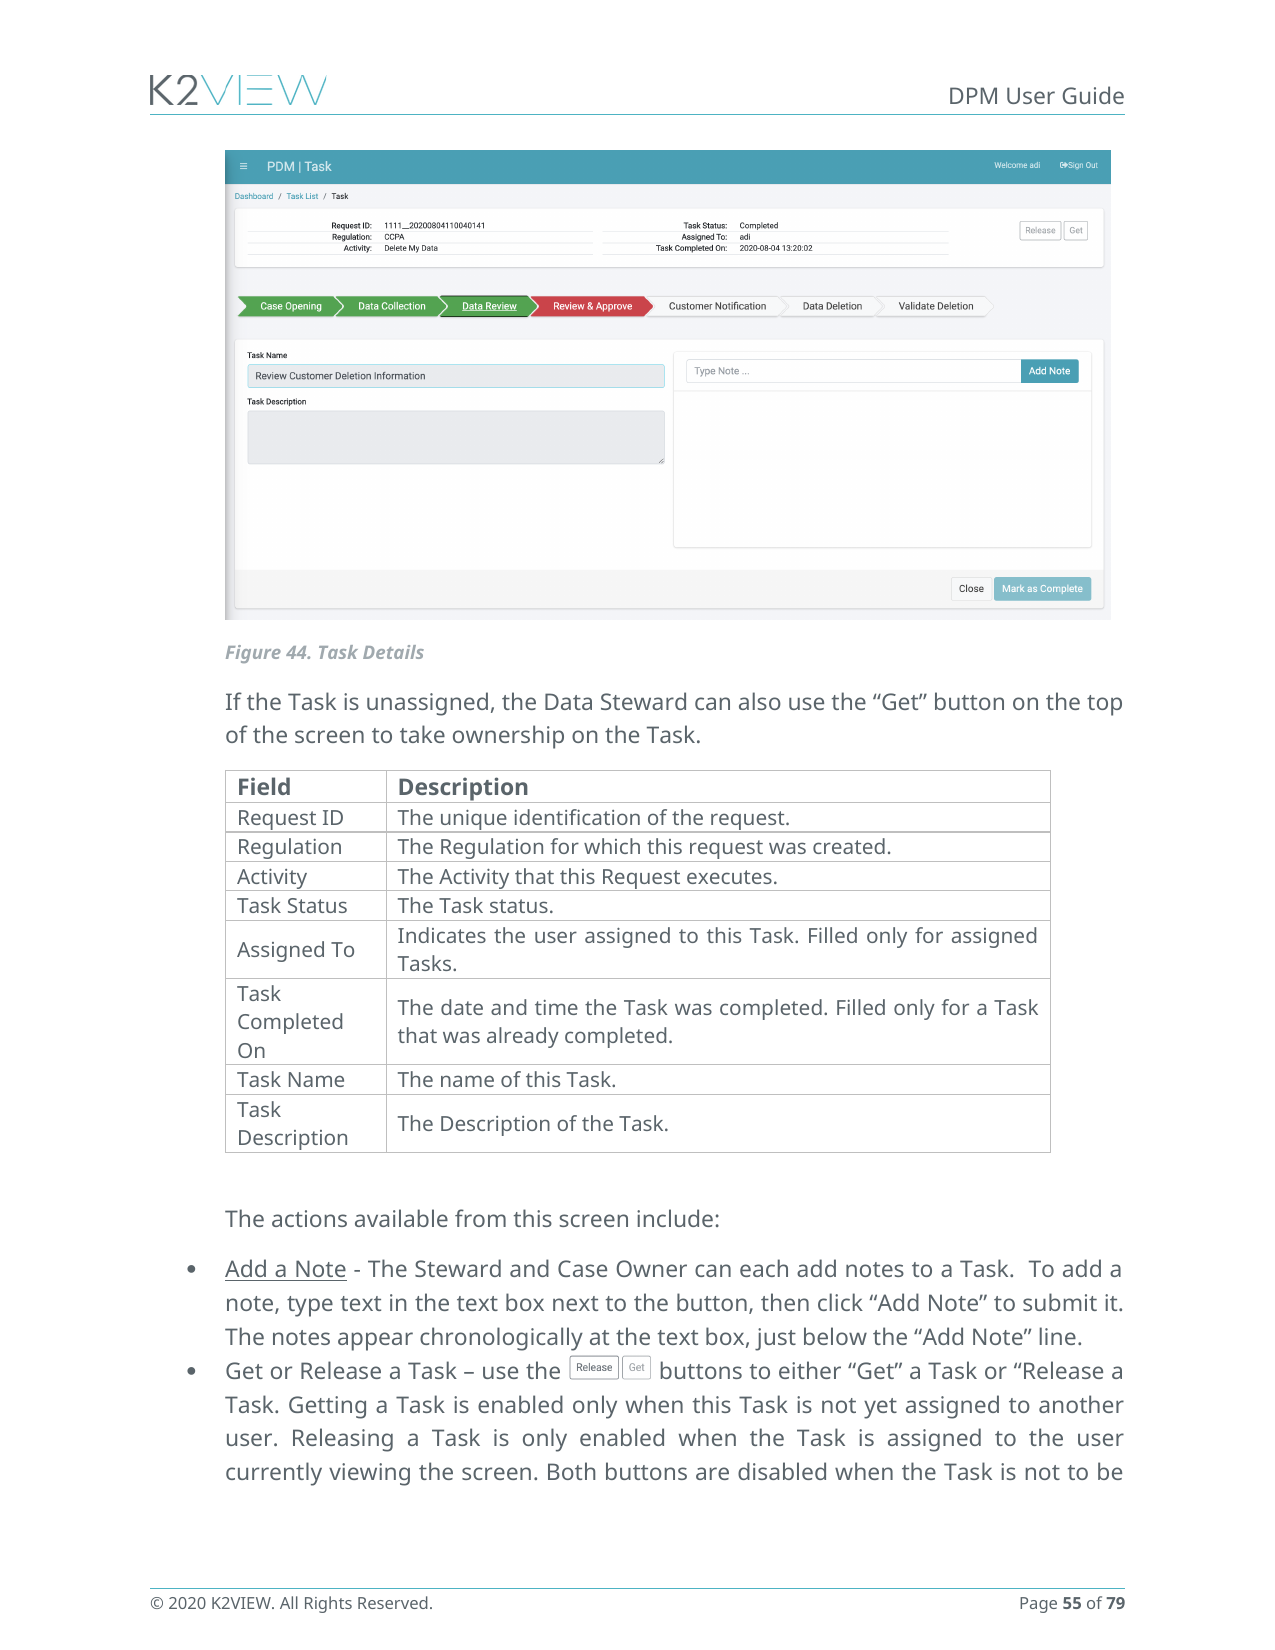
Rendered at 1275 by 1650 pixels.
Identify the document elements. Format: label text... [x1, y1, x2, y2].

table_cell Task Completed On [226, 979, 386, 1064]
table_cell Indicates the user assigned to this Task. Filled only for assigned Tasks. [387, 921, 1050, 978]
table_header Description [387, 771, 1050, 802]
table_cell The name of this Task. [387, 1065, 1050, 1094]
picture [568, 1354, 653, 1380]
table_cell Request ID [226, 803, 386, 831]
text Figure 44. Task Details [225, 639, 1125, 665]
picture [225, 150, 1111, 620]
table_cell Task Name [226, 1065, 386, 1094]
table_cell The Activity that this Request executes. [387, 862, 1050, 890]
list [187, 1355, 1125, 1487]
table_cell The Description of the Task. [387, 1095, 1050, 1152]
table_cell The Task status. [387, 891, 1050, 920]
table_cell Task Status [226, 891, 386, 920]
table_cell The date and time the Task was completed. Filled only for a Task that was already completed. [387, 979, 1050, 1064]
list Add a Note - The Steward and Case Owner can each add notes to a Task. To add a note, type text in the text box next to the button, then click “Add Note” to submit it. The notes appear chronologically at the text box, just below the “Add Note” line. [187, 1253, 1125, 1352]
table_cell Task Description [226, 1095, 386, 1152]
table_cell Activity [226, 862, 386, 890]
text The actions available from this screen include: [225, 1203, 1125, 1234]
table_cell Regulation [226, 833, 386, 861]
table_cell The Regulation for which this request was created. [387, 833, 1050, 861]
table_header Field [226, 771, 386, 802]
table_cell The unique identification of the request. [387, 803, 1050, 831]
table_cell Assigned To [226, 921, 386, 978]
text If the Task is unassigned, the Data Steward can also use the “Get” button on the top of the screen to take ownership on the Task. [225, 686, 1125, 751]
picture [150, 75, 327, 105]
